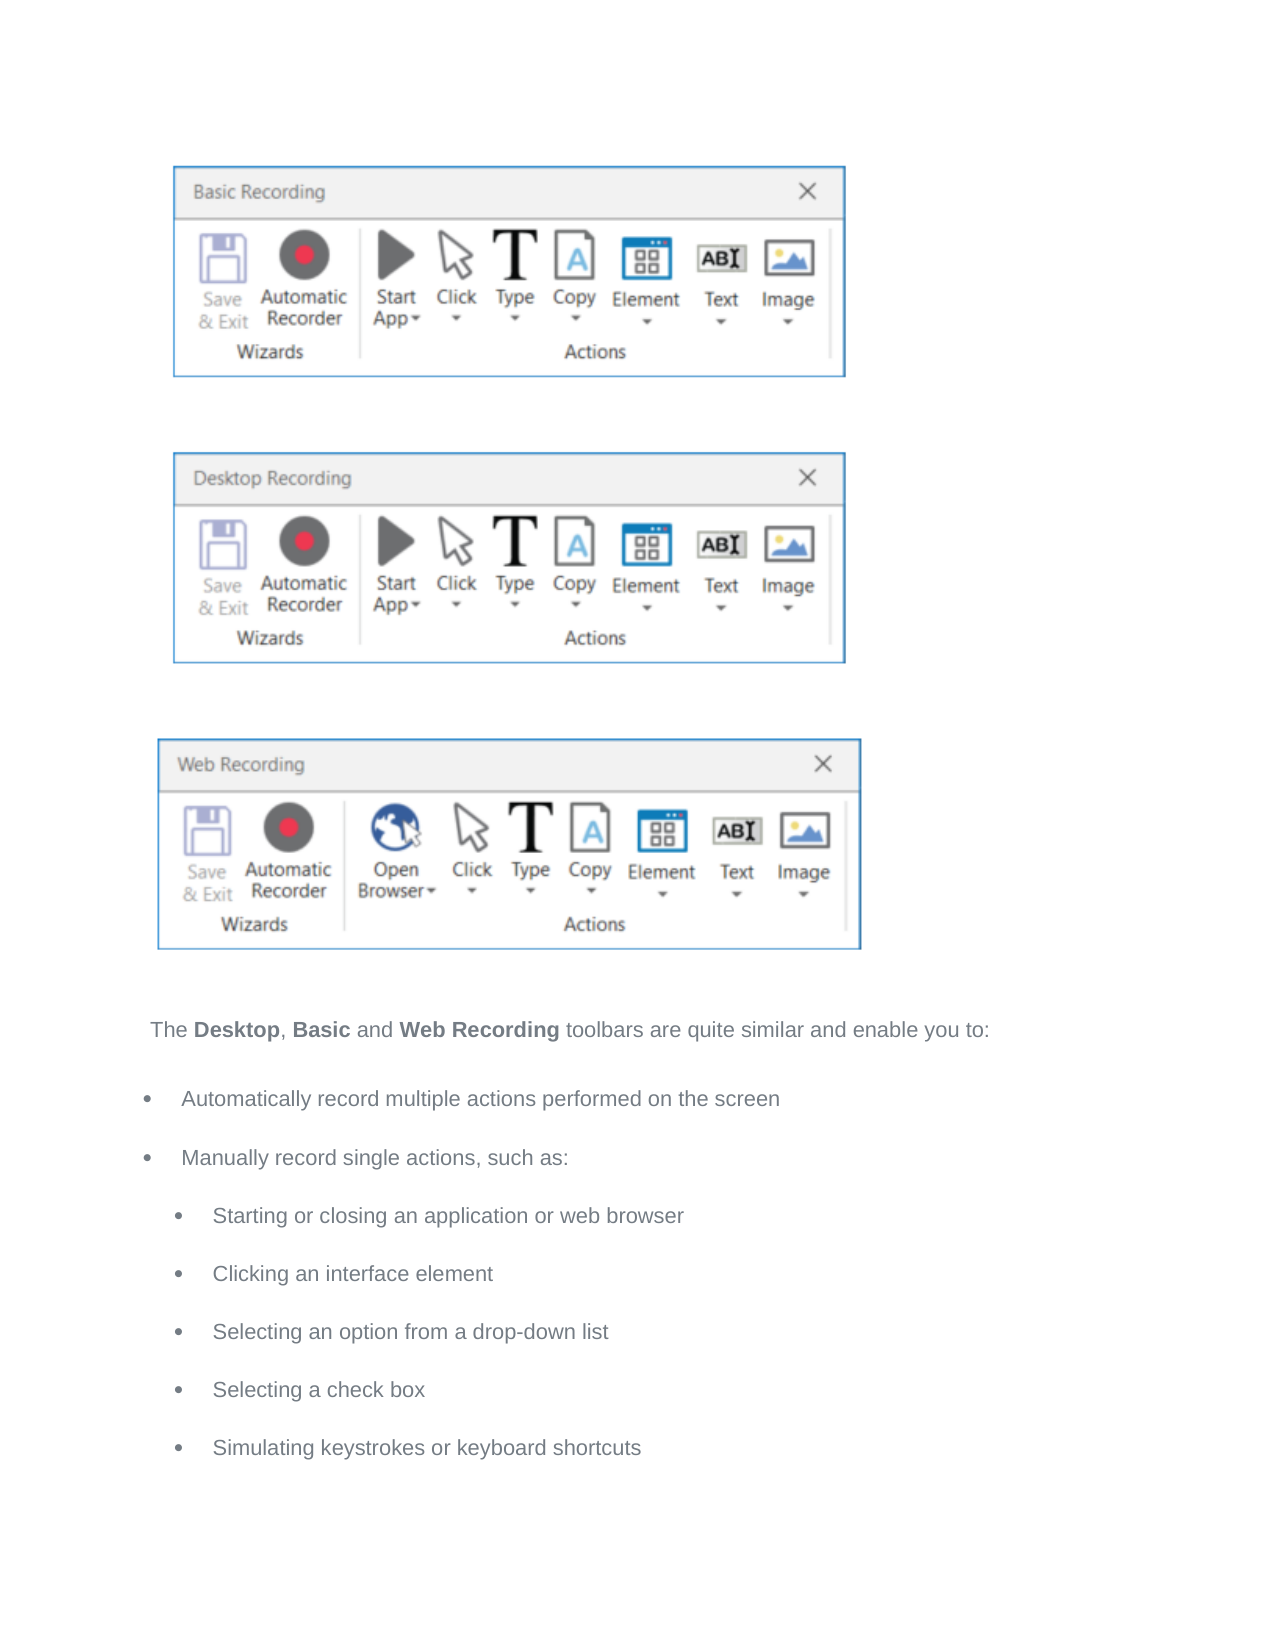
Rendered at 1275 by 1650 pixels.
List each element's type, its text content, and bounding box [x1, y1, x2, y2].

text The Desktop, Basic and Web Recording toolbars are quite similar and enable you to: [150, 1004, 1125, 1042]
picture [150, 150, 882, 975]
list Starting or closing an application or web browser [175, 1187, 1125, 1228]
list Automatically record multiple actions performed on the screen [144, 1071, 1125, 1111]
list Selecting a check box [175, 1361, 1125, 1402]
list Selecting an option from a drop-down list [175, 1303, 1125, 1344]
list Clicking an interface element [175, 1245, 1125, 1286]
list Manually record single actions, such as: [144, 1129, 1125, 1169]
list Simulating keystrokes or keyboard shortcuts [175, 1419, 1125, 1460]
